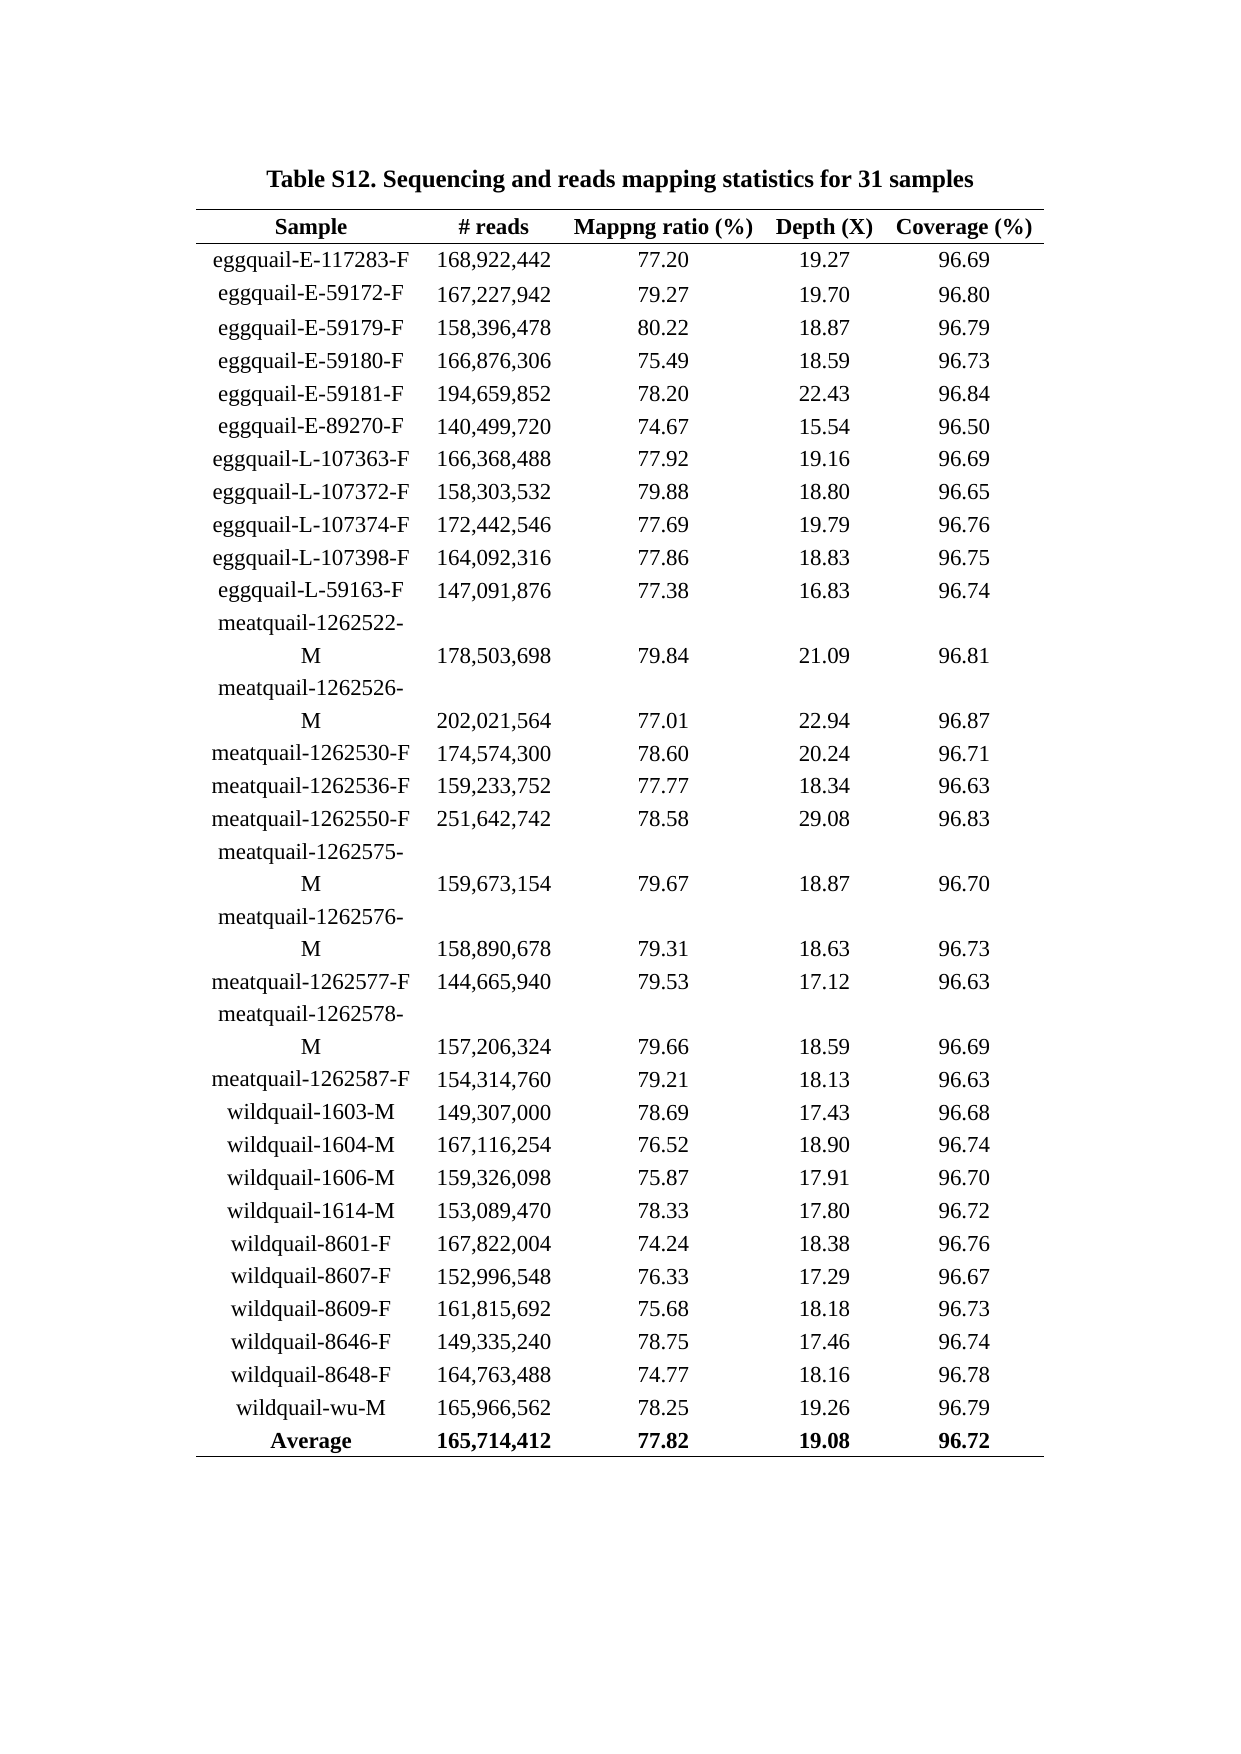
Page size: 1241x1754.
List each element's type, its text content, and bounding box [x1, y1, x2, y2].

table_cell 77.20 [562, 244, 764, 276]
table_cell 96.80 [884, 276, 1044, 311]
table_cell 80.22 [562, 311, 764, 344]
table_cell eggquail-L-107398-F [196, 541, 425, 573]
table_cell 168,922,442 [425, 244, 562, 276]
table_cell 18.87 [764, 311, 884, 344]
table_cell 251,642,742 [425, 802, 562, 835]
table_cell 158,396,478 [425, 311, 562, 344]
table_cell 29.08 [764, 802, 884, 835]
table_cell 17.29 [764, 1259, 884, 1292]
table_cell 96.76 [884, 1227, 1044, 1259]
table_cell 159,326,098 [425, 1161, 562, 1194]
table_cell 96.72 [884, 1194, 1044, 1227]
table_cell 79.84 [562, 606, 764, 671]
table_cell 77.77 [562, 769, 764, 802]
table_header # reads [425, 210, 562, 242]
table_cell eggquail-E-59180-F [196, 344, 425, 377]
table_cell 75.87 [562, 1161, 764, 1194]
table_cell 21.09 [764, 606, 884, 671]
table_cell 167,227,942 [425, 276, 562, 311]
table_cell 78.75 [562, 1325, 764, 1358]
table_cell 149,335,240 [425, 1325, 562, 1358]
table_cell 96.74 [884, 1128, 1044, 1161]
table_cell 96.68 [884, 1095, 1044, 1128]
table_cell 18.59 [764, 344, 884, 377]
table_cell 19.08 [764, 1424, 884, 1456]
table_cell 18.13 [764, 1063, 884, 1095]
table_cell meatquail-1262587-F [196, 1063, 425, 1095]
table_cell wildquail-8609-F [196, 1292, 425, 1325]
table_cell 75.68 [562, 1292, 764, 1325]
table_cell 96.73 [884, 344, 1044, 377]
table_cell 17.91 [764, 1161, 884, 1194]
table_cell 96.84 [884, 377, 1044, 409]
table_cell 18.59 [764, 998, 884, 1062]
table_cell 166,368,488 [425, 442, 562, 475]
table_cell 96.79 [884, 311, 1044, 344]
list Table S12. Sequencing and reads mapping statistics for 31 samples [187, 162, 1053, 194]
table_cell 96.71 [884, 736, 1044, 769]
table_cell 22.94 [764, 671, 884, 736]
table_cell 19.16 [764, 442, 884, 475]
table_cell 147,091,876 [425, 574, 562, 606]
table_cell 153,089,470 [425, 1194, 562, 1227]
table_cell 74.77 [562, 1358, 764, 1391]
table_cell eggquail-L-107363-F [196, 442, 425, 475]
table_cell 79.31 [562, 900, 764, 965]
table_cell wildquail-1604-M [196, 1128, 425, 1161]
table_cell 159,233,752 [425, 769, 562, 802]
table_cell 77.38 [562, 574, 764, 606]
table_cell meatquail-1262550-F [196, 802, 425, 835]
table_cell 165,714,412 [425, 1424, 562, 1456]
table_cell 78.60 [562, 736, 764, 769]
table_cell 149,307,000 [425, 1095, 562, 1128]
table_cell 157,206,324 [425, 998, 562, 1062]
table_cell meatquail-1262578-M [196, 998, 425, 1062]
table_cell 96.63 [884, 769, 1044, 802]
table_cell meatquail-1262526-M [196, 671, 425, 736]
table_cell 18.18 [764, 1292, 884, 1325]
table_cell wildquail-wu-M [196, 1391, 425, 1423]
table_cell 164,763,488 [425, 1358, 562, 1391]
table_cell 202,021,564 [425, 671, 562, 736]
table_cell 17.46 [764, 1325, 884, 1358]
table_cell eggquail-E-59181-F [196, 377, 425, 409]
table_cell 144,665,940 [425, 965, 562, 997]
table_header Mappng ratio (%) [562, 210, 764, 242]
table_cell 96.65 [884, 475, 1044, 508]
table_cell 158,303,532 [425, 475, 562, 508]
table_cell 96.70 [884, 835, 1044, 900]
table_cell 96.87 [884, 671, 1044, 736]
table_cell meatquail-1262530-F [196, 736, 425, 769]
table_cell 18.16 [764, 1358, 884, 1391]
table_cell 79.88 [562, 475, 764, 508]
table_cell 19.27 [764, 244, 884, 276]
table_cell 78.20 [562, 377, 764, 409]
table_cell 159,673,154 [425, 835, 562, 900]
table_cell 158,890,678 [425, 900, 562, 965]
table_cell 77.82 [562, 1424, 764, 1456]
table_cell 140,499,720 [425, 409, 562, 442]
table_cell 74.67 [562, 409, 764, 442]
table_cell meatquail-1262536-F [196, 769, 425, 802]
table_cell 165,966,562 [425, 1391, 562, 1423]
table_cell 172,442,546 [425, 508, 562, 541]
table_cell 19.26 [764, 1391, 884, 1423]
table_cell 194,659,852 [425, 377, 562, 409]
table_cell 96.69 [884, 244, 1044, 276]
table_cell eggquail-E-59172-F [196, 276, 425, 311]
table_cell 18.87 [764, 835, 884, 900]
table_cell eggquail-E-89270-F [196, 409, 425, 442]
table_cell 96.69 [884, 442, 1044, 475]
table_cell 75.49 [562, 344, 764, 377]
table_cell 17.43 [764, 1095, 884, 1128]
table_cell 96.78 [884, 1358, 1044, 1391]
table_cell 79.21 [562, 1063, 764, 1095]
table_cell 78.25 [562, 1391, 764, 1423]
table_cell 76.33 [562, 1259, 764, 1292]
table_cell 96.69 [884, 998, 1044, 1062]
table_cell 18.83 [764, 541, 884, 573]
table_cell 78.58 [562, 802, 764, 835]
table_cell 96.70 [884, 1161, 1044, 1194]
table_cell 174,574,300 [425, 736, 562, 769]
table_cell 167,116,254 [425, 1128, 562, 1161]
table_cell wildquail-1606-M [196, 1161, 425, 1194]
table_cell 77.01 [562, 671, 764, 736]
table_cell 18.34 [764, 769, 884, 802]
table_cell 166,876,306 [425, 344, 562, 377]
table_cell 19.70 [764, 276, 884, 311]
table_cell 96.74 [884, 574, 1044, 606]
table_header Coverage (%) [884, 210, 1044, 242]
table_cell 96.63 [884, 1063, 1044, 1095]
table_cell meatquail-1262577-F [196, 965, 425, 997]
table_cell 96.73 [884, 900, 1044, 965]
table_cell wildquail-1603-M [196, 1095, 425, 1128]
table_cell 17.80 [764, 1194, 884, 1227]
table_cell 79.53 [562, 965, 764, 997]
table_cell 152,996,548 [425, 1259, 562, 1292]
table_cell 77.86 [562, 541, 764, 573]
table_cell 96.67 [884, 1259, 1044, 1292]
table_cell 15.54 [764, 409, 884, 442]
table_cell meatquail-1262576-M [196, 900, 425, 965]
table_cell 78.69 [562, 1095, 764, 1128]
table_cell 77.69 [562, 508, 764, 541]
table_cell 96.72 [884, 1424, 1044, 1456]
table_cell 18.80 [764, 475, 884, 508]
table_cell wildquail-1614-M [196, 1194, 425, 1227]
table_cell wildquail-8601-F [196, 1227, 425, 1259]
table_cell 79.66 [562, 998, 764, 1062]
table_cell 96.83 [884, 802, 1044, 835]
table_cell 161,815,692 [425, 1292, 562, 1325]
table_header Sample [196, 210, 425, 242]
table_cell 178,503,698 [425, 606, 562, 671]
table_cell 167,822,004 [425, 1227, 562, 1259]
table_header Depth (X) [764, 210, 884, 242]
table_cell 20.24 [764, 736, 884, 769]
table_cell eggquail-L-107374-F [196, 508, 425, 541]
table_cell 96.79 [884, 1391, 1044, 1423]
table_cell 96.63 [884, 965, 1044, 997]
table_cell eggquail-L-59163-F [196, 574, 425, 606]
table_cell 96.73 [884, 1292, 1044, 1325]
table_cell 18.38 [764, 1227, 884, 1259]
table_cell wildquail-8648-F [196, 1358, 425, 1391]
table_cell 16.83 [764, 574, 884, 606]
table_cell 22.43 [764, 377, 884, 409]
table_cell 18.90 [764, 1128, 884, 1161]
table_cell meatquail-1262522-M [196, 606, 425, 671]
table_cell eggquail-E-59179-F [196, 311, 425, 344]
table_cell 96.50 [884, 409, 1044, 442]
table_cell 164,092,316 [425, 541, 562, 573]
table_cell eggquail-L-107372-F [196, 475, 425, 508]
table_cell 78.33 [562, 1194, 764, 1227]
table_cell 18.63 [764, 900, 884, 965]
table_cell wildquail-8646-F [196, 1325, 425, 1358]
table_cell eggquail-E-117283-F [196, 244, 425, 276]
table_cell 77.92 [562, 442, 764, 475]
table_cell 19.79 [764, 508, 884, 541]
table_cell 74.24 [562, 1227, 764, 1259]
table_cell 96.76 [884, 508, 1044, 541]
table_cell 79.67 [562, 835, 764, 900]
table_cell 96.74 [884, 1325, 1044, 1358]
table_cell meatquail-1262575-M [196, 835, 425, 900]
table_cell 17.12 [764, 965, 884, 997]
table_cell Average [196, 1424, 425, 1456]
table_cell wildquail-8607-F [196, 1259, 425, 1292]
table_cell 96.75 [884, 541, 1044, 573]
table_cell 154,314,760 [425, 1063, 562, 1095]
table_cell 76.52 [562, 1128, 764, 1161]
table_cell 79.27 [562, 276, 764, 311]
table_cell 96.81 [884, 606, 1044, 671]
